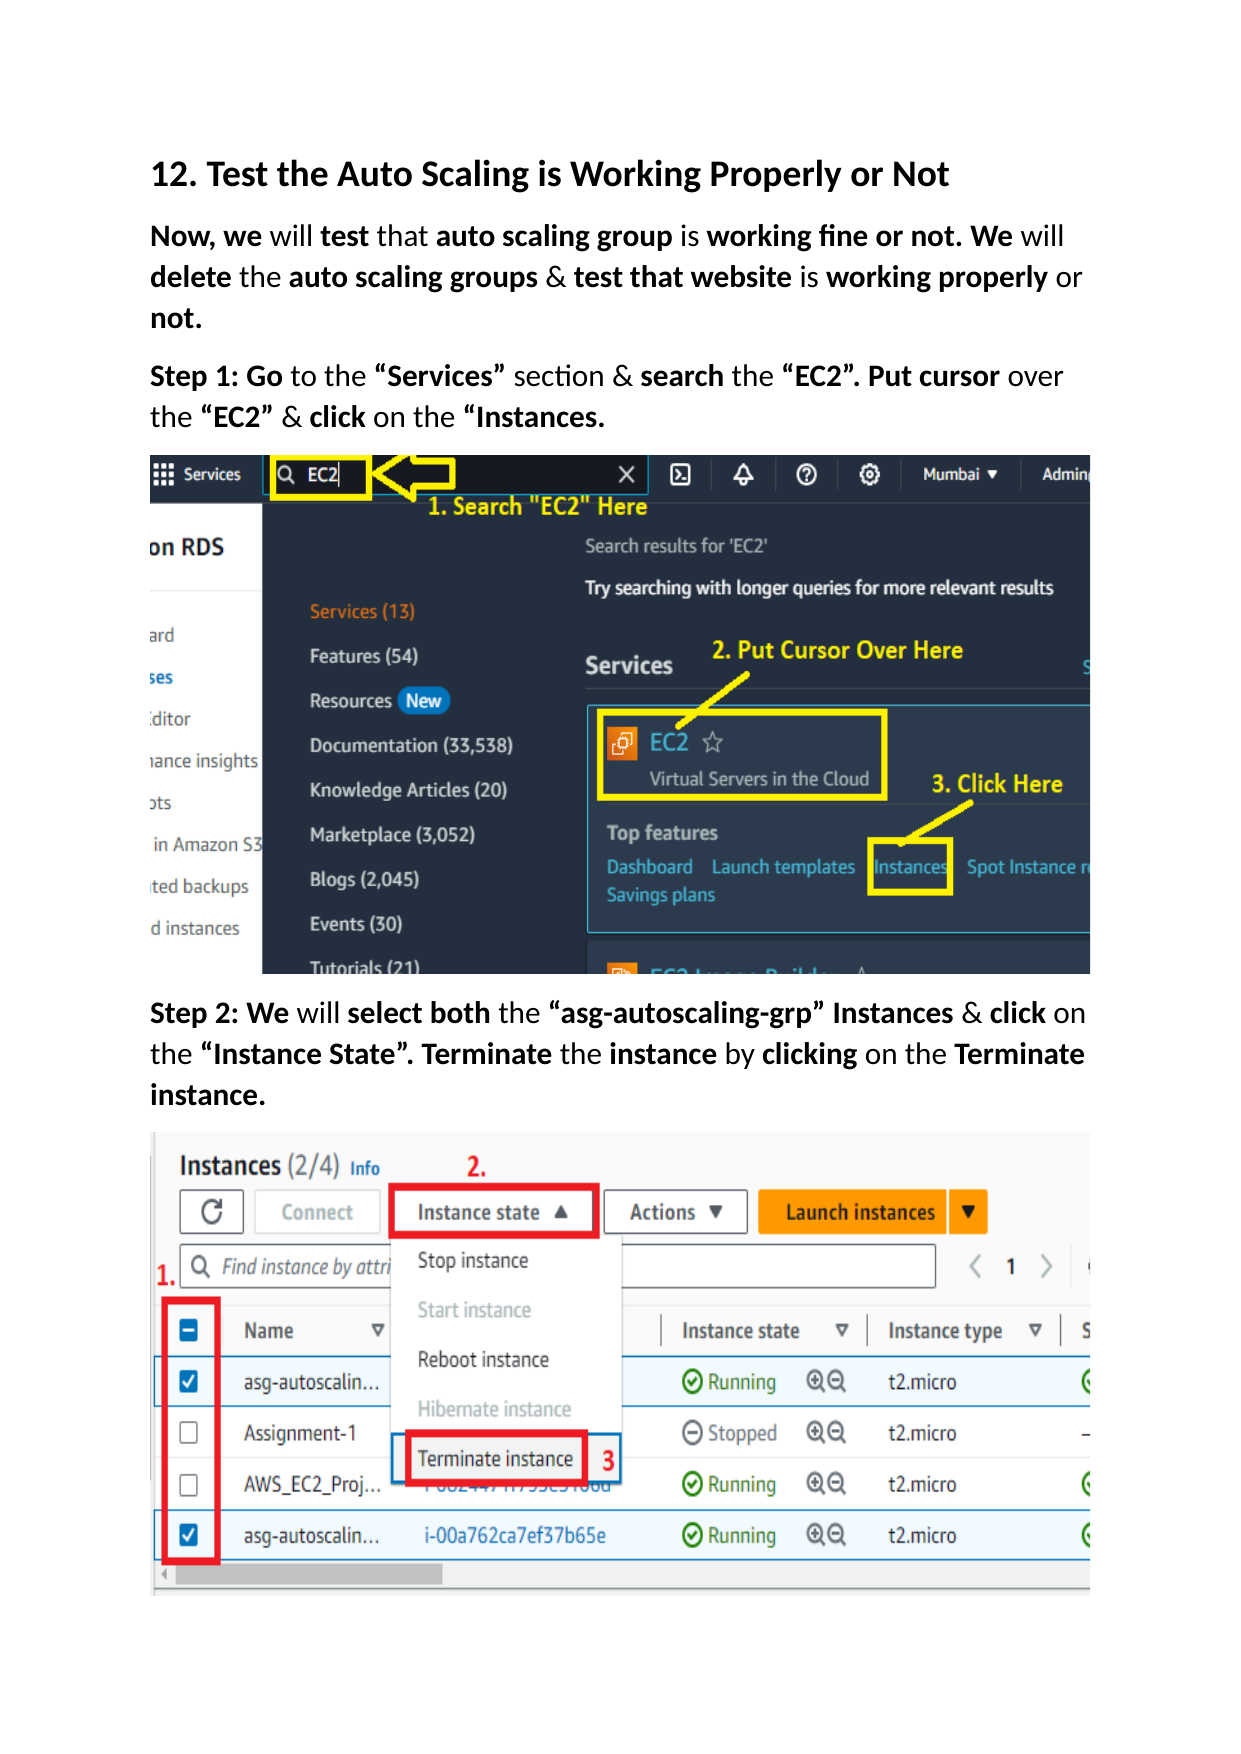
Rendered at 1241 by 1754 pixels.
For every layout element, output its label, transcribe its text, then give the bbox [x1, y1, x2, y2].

picture [150, 1132, 1091, 1596]
text Step 1: Go to the “Services” section & search the “EC2”. Put cursor over the “EC2” & click on the “Instances. [150, 356, 1090, 436]
text Now, we will test that auto scaling group is working fine or not. We will delete the auto scaling groups & test that website is working properly or not. [150, 216, 1090, 337]
text Step 2: We will select both the “asg-autoscaling-grp” Instances & click on the “Instance State”. Terminate the instance by clicking on the Terminate instance. [150, 993, 1090, 1113]
text 12. Test the Auto Scaling is Working Properly or Not [150, 150, 1090, 196]
picture [150, 455, 1091, 974]
